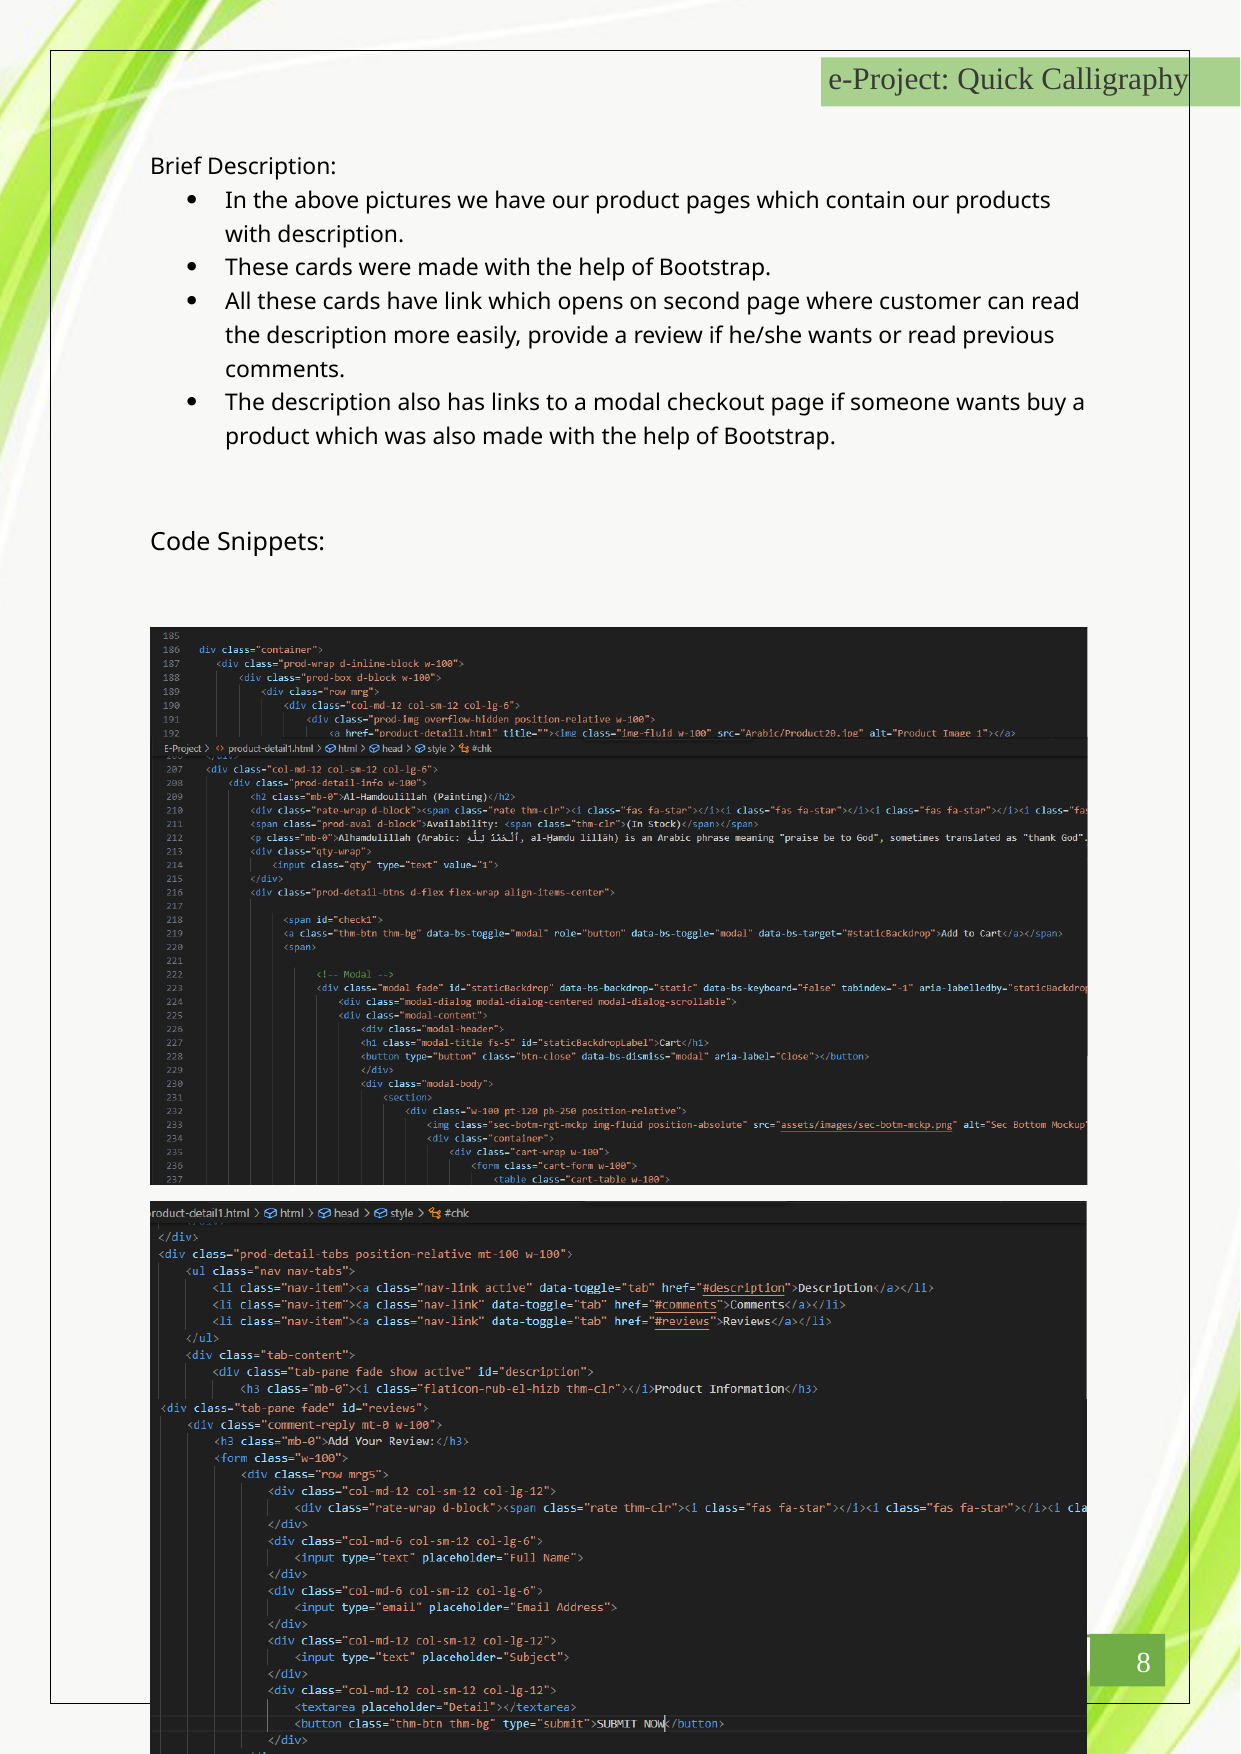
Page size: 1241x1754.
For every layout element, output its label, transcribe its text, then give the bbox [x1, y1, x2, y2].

list In the above pictures we have our product pages which contain our products with description. [187, 184, 1090, 249]
picture [0, 0, 1241, 1754]
list The description also has links to a modal checkout page if someone wants buy a product which was also made with the help of Bootstrap. [187, 386, 1090, 451]
text Brief Description: [150, 150, 1090, 181]
list These cards were made with the help of Bootstrap. [187, 251, 1090, 282]
list All these cards have link which opens on second page where customer can read the description more easily, provide a review if he/she wants or read previous comments. [187, 285, 1090, 384]
text Code Snippets: [150, 524, 1090, 558]
